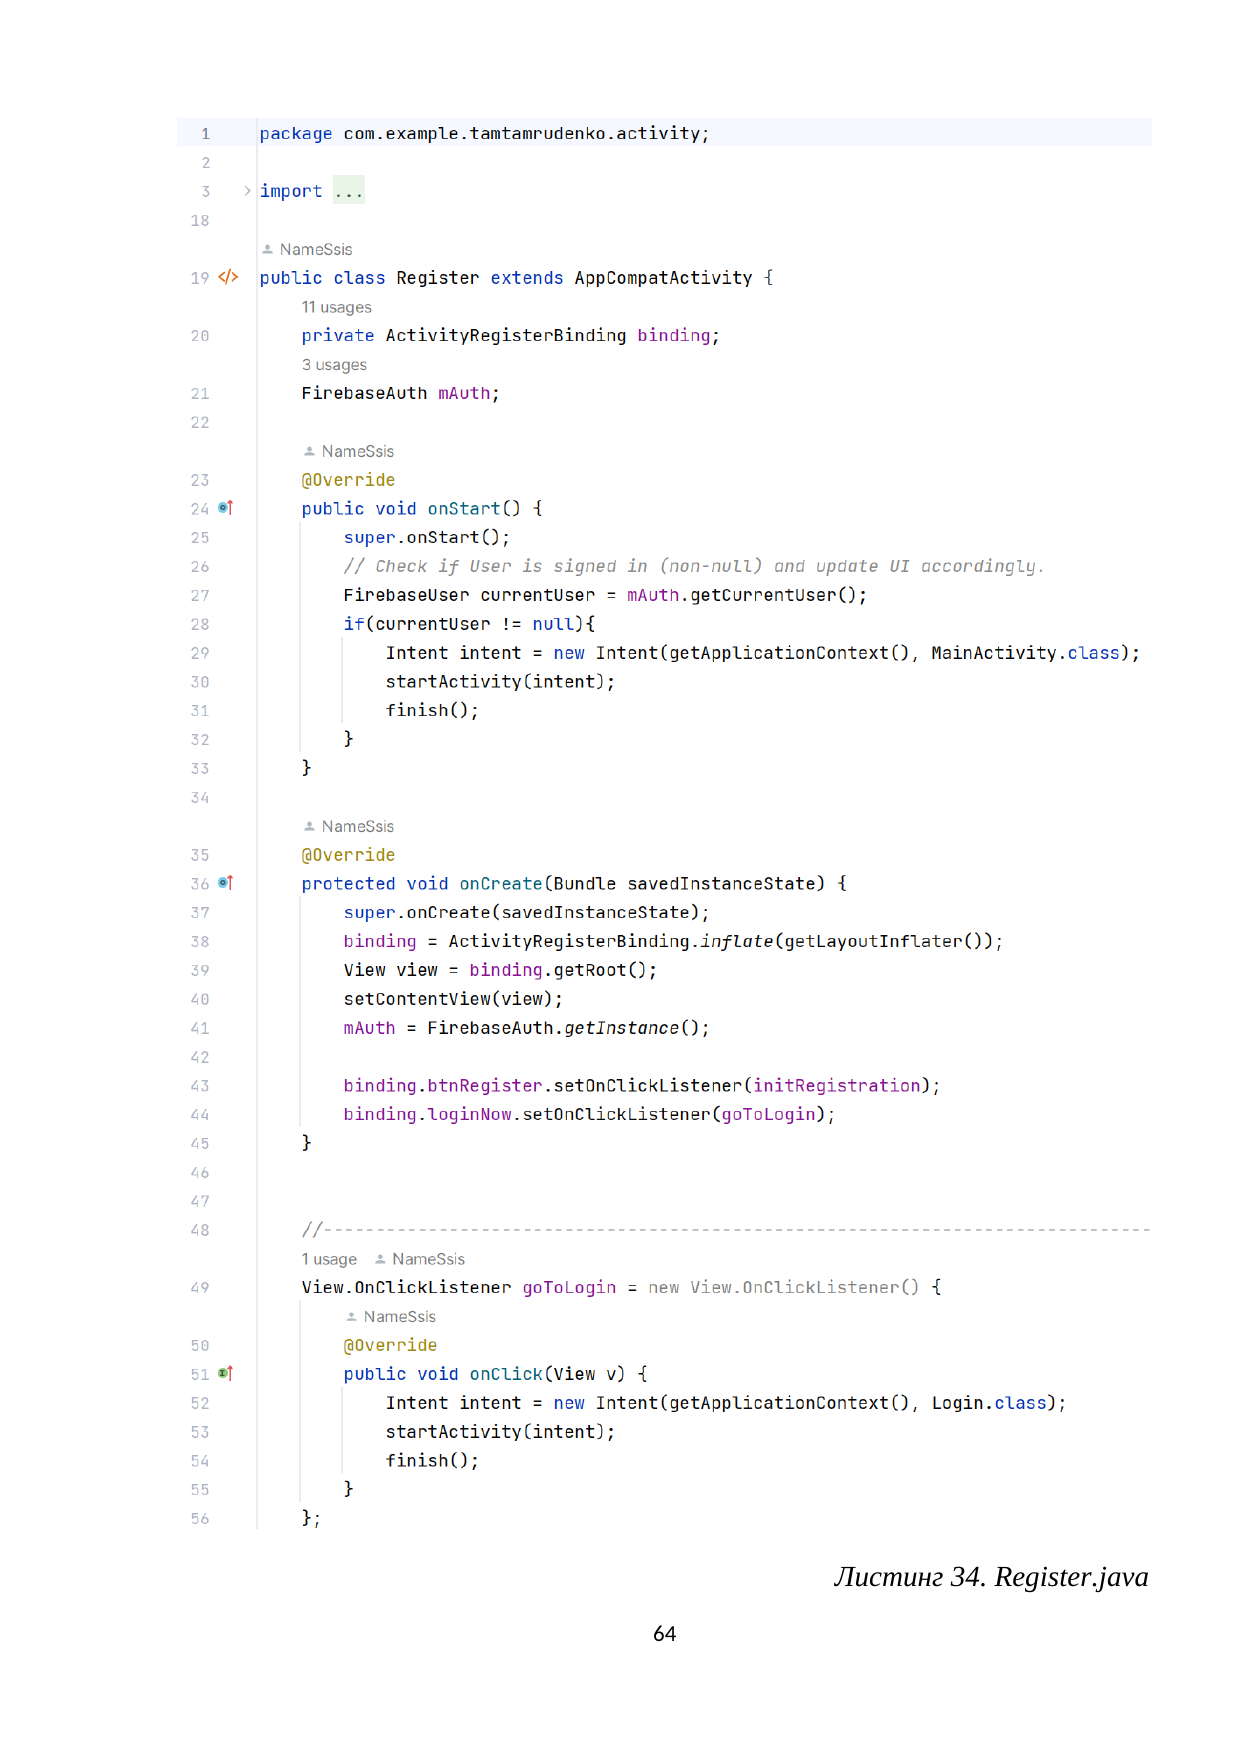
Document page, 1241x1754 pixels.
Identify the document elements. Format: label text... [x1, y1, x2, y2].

text Листинг 34. Register.java [177, 1559, 1152, 1593]
picture [177, 118, 1152, 1529]
